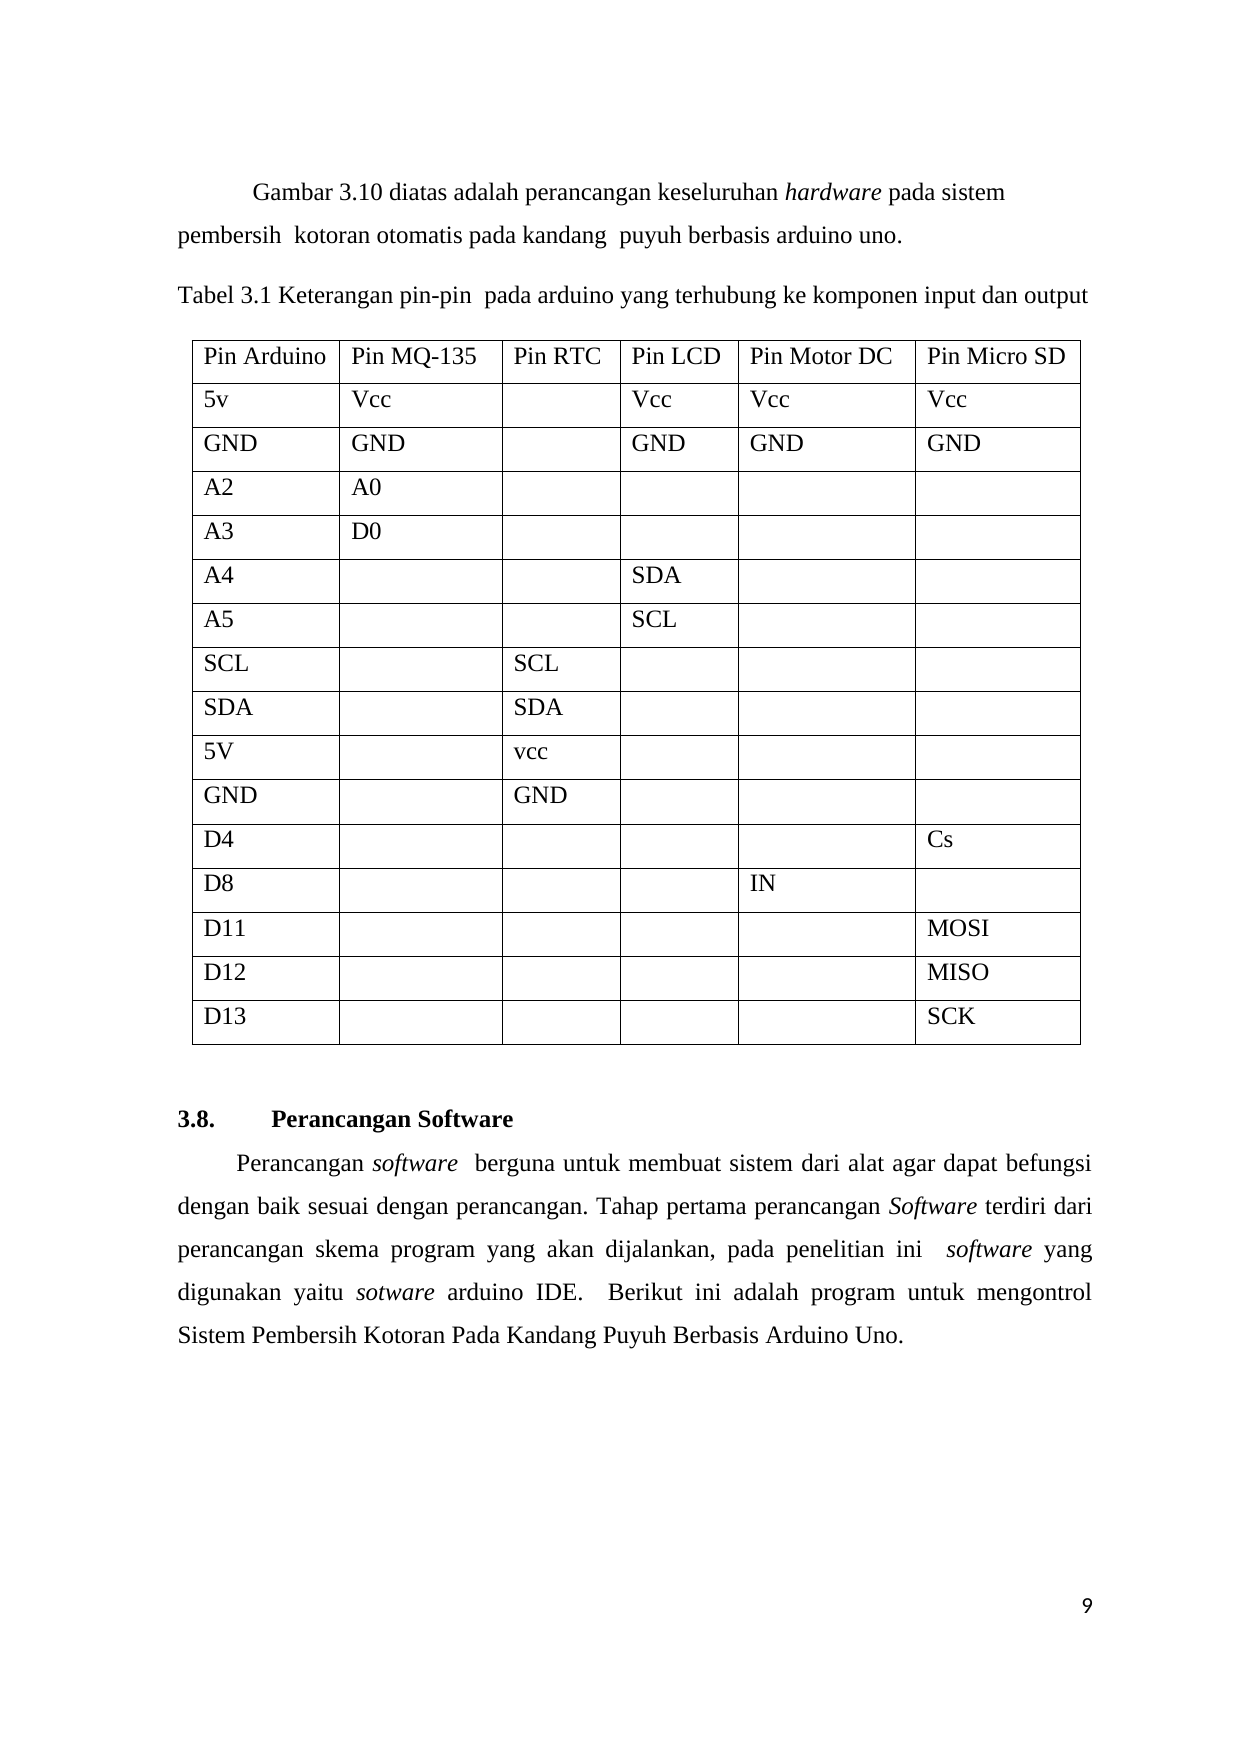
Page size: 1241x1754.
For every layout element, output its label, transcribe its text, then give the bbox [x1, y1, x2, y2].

table_cell [739, 780, 915, 823]
table_cell [739, 1001, 915, 1044]
table_cell D0 [340, 516, 502, 559]
table_cell [503, 472, 620, 515]
table_cell [916, 648, 1080, 691]
table_cell [503, 428, 620, 471]
table_cell Cs [916, 825, 1080, 867]
text Perancangan software berguna untuk membuat sistem dari alat agar dapat befungsi dengan baik sesuai dengan perancangan. Tahap pertama perancangan Software terdiri dari perancangan skema program yang akan dijalankan, pada penelitian ini software yang digunakan yaitu sotware arduino IDE. Berikut ini adalah program untuk mengontrol Sistem Pembersih Kotoran Pada Kandang Puyuh Berbasis Arduino Uno. [177, 1148, 1092, 1349]
table_cell SCK [916, 1001, 1080, 1044]
table_header Pin Motor DC [739, 341, 915, 383]
table_cell [340, 560, 502, 603]
table_cell Vcc [621, 384, 738, 427]
table_cell [739, 957, 915, 1000]
table_cell [503, 825, 620, 867]
table_cell D13 [193, 1001, 339, 1044]
table_cell D12 [193, 957, 339, 1000]
table_cell [340, 1001, 502, 1044]
table_cell [340, 957, 502, 1000]
table_cell [340, 648, 502, 691]
table_cell [621, 780, 738, 823]
table_cell A3 [193, 516, 339, 559]
table_cell GND [503, 780, 620, 823]
table_cell [916, 472, 1080, 515]
table_cell [916, 692, 1080, 735]
table_cell [503, 384, 620, 427]
subtitle Perancangan Software [177, 1104, 1092, 1133]
table_cell GND [340, 428, 502, 471]
table_cell [621, 472, 738, 515]
table_cell [503, 604, 620, 647]
table_cell [503, 957, 620, 1000]
table_cell SDA [621, 560, 738, 603]
table_cell Vcc [916, 384, 1080, 427]
table_cell [621, 516, 738, 559]
table_cell [739, 648, 915, 691]
table_cell GND [621, 428, 738, 471]
table_header Pin LCD [621, 341, 738, 383]
table_cell [621, 869, 738, 912]
table_cell [739, 516, 915, 559]
table_header Pin MQ-135 [340, 341, 502, 383]
table_cell [739, 560, 915, 603]
table_cell D4 [193, 825, 339, 867]
table_cell SCL [621, 604, 738, 647]
table_cell [340, 913, 502, 956]
table_cell [916, 604, 1080, 647]
table_cell [340, 692, 502, 735]
table_cell GND [739, 428, 915, 471]
text Tabel 3.1 Keterangan pin-pin pada arduino yang terhubung ke komponen input dan output [177, 280, 1092, 309]
table_cell [916, 560, 1080, 603]
table_cell [503, 913, 620, 956]
table_cell Vcc [739, 384, 915, 427]
table_cell D11 [193, 913, 339, 956]
table_cell MISO [916, 957, 1080, 1000]
table_cell SDA [503, 692, 620, 735]
table_cell IN [739, 869, 915, 912]
table_cell GND [916, 428, 1080, 471]
table_cell [340, 780, 502, 823]
table_cell [916, 736, 1080, 779]
table_cell [621, 957, 738, 1000]
table_cell A0 [340, 472, 502, 515]
table_cell [916, 780, 1080, 823]
table_cell [503, 560, 620, 603]
table_cell [739, 825, 915, 867]
table_cell A4 [193, 560, 339, 603]
table_cell 5V [193, 736, 339, 779]
table_cell [621, 736, 738, 779]
table_cell [503, 869, 620, 912]
table_cell Vcc [340, 384, 502, 427]
table_cell [739, 913, 915, 956]
text Gambar 3.10 diatas adalah perancangan keseluruhan hardware pada sistem pembersih kotoran otomatis pada kandang puyuh berbasis arduino uno. [177, 177, 1092, 249]
table_cell [340, 869, 502, 912]
table_cell [503, 1001, 620, 1044]
table_header Pin Micro SD [916, 341, 1080, 383]
table_cell A5 [193, 604, 339, 647]
table_header Pin RTC [503, 341, 620, 383]
table_cell vcc [503, 736, 620, 779]
table_cell 5v [193, 384, 339, 427]
table_cell GND [193, 780, 339, 823]
table_cell [739, 604, 915, 647]
table_header Pin Arduino [193, 341, 339, 383]
table_cell [739, 736, 915, 779]
table_cell [739, 472, 915, 515]
table_cell [621, 1001, 738, 1044]
table_cell [340, 825, 502, 867]
table_cell [621, 692, 738, 735]
table_cell [340, 736, 502, 779]
table_cell [621, 825, 738, 867]
table_cell SCL [503, 648, 620, 691]
table_cell [503, 516, 620, 559]
table_cell [340, 604, 502, 647]
table_cell D8 [193, 869, 339, 912]
table_cell MOSI [916, 913, 1080, 956]
table_cell [916, 869, 1080, 912]
table_cell SCL [193, 648, 339, 691]
table_cell SDA [193, 692, 339, 735]
table_cell [621, 648, 738, 691]
table_cell [739, 692, 915, 735]
table_cell A2 [193, 472, 339, 515]
table_cell GND [193, 428, 339, 471]
table_cell [621, 913, 738, 956]
table_cell [916, 516, 1080, 559]
